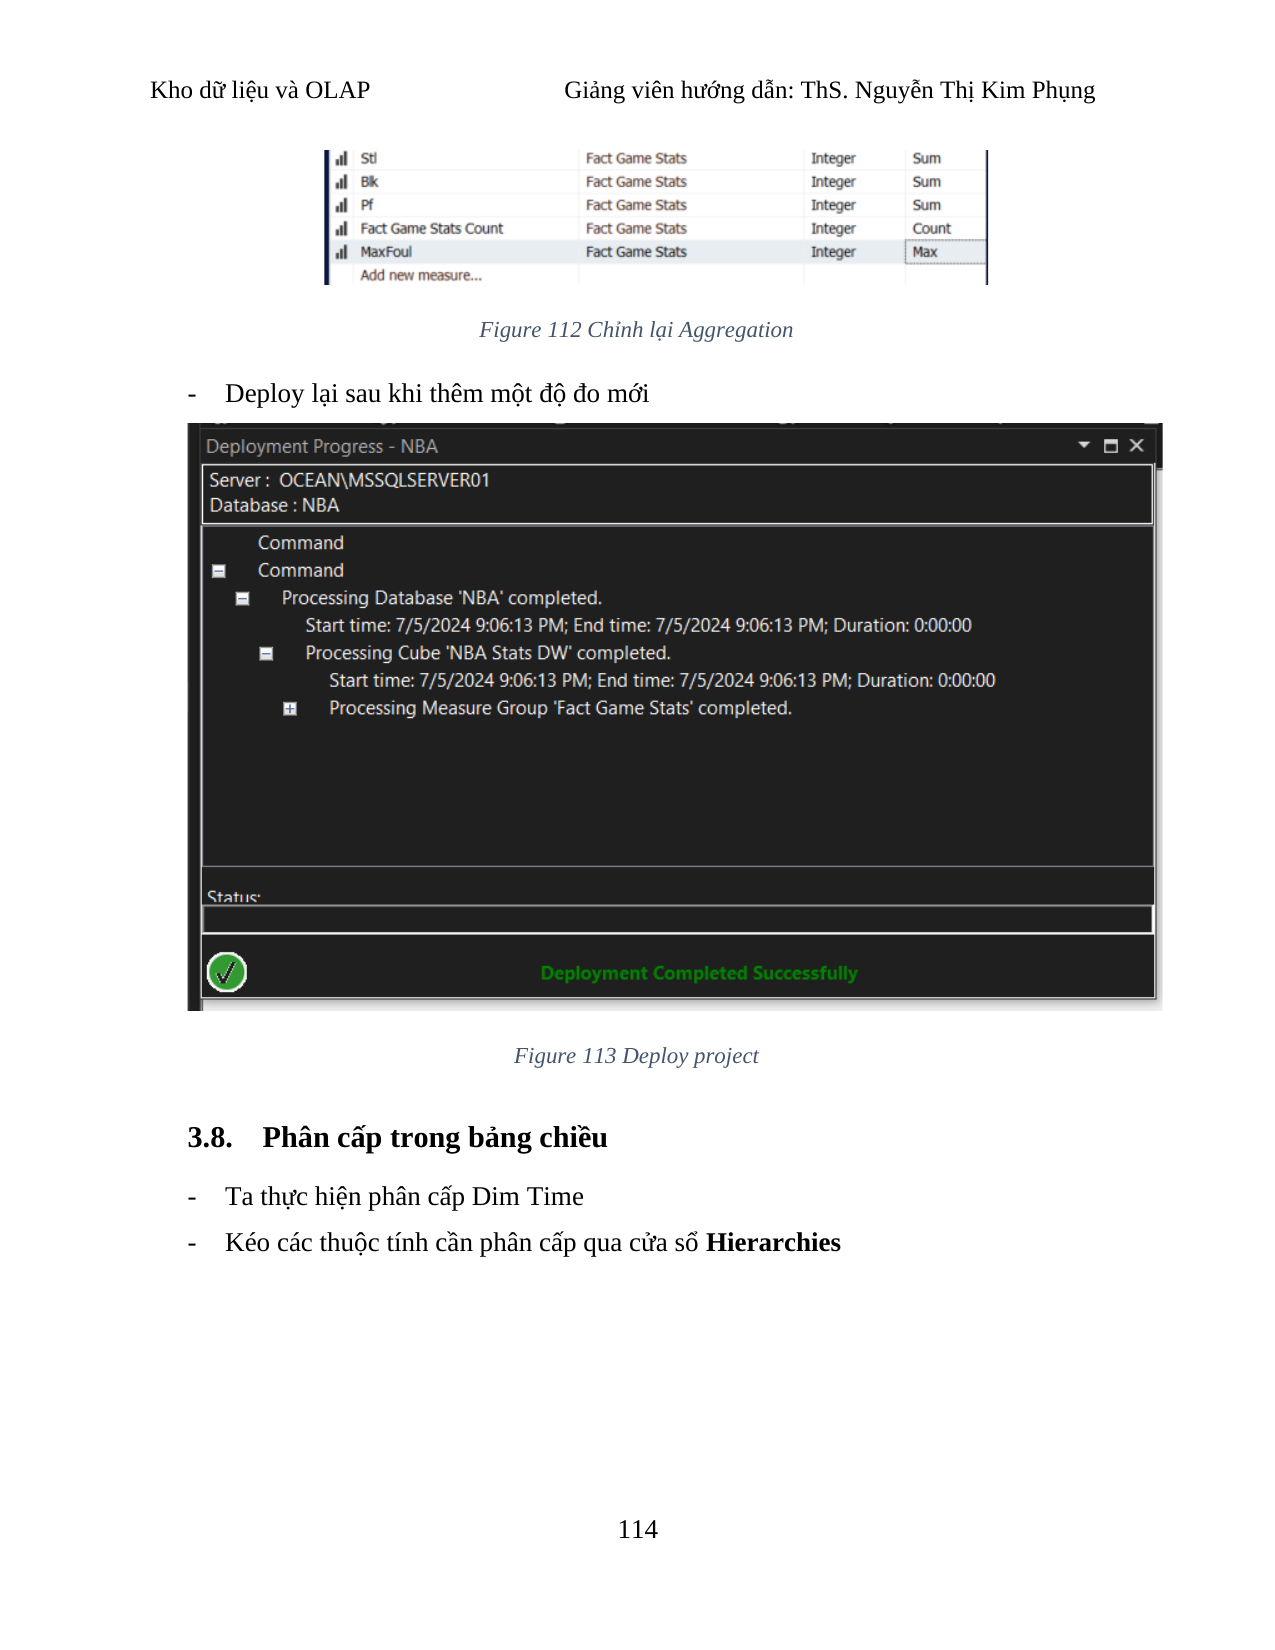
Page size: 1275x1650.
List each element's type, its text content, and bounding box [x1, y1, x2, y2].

list Deploy lại sau khi thêm một độ đo mới [187, 377, 1125, 408]
text Figure 113 Deploy project [150, 1042, 1125, 1069]
list Kéo các thuộc tính cần phân cấp qua cửa sổ Hierarchies [187, 1226, 1125, 1257]
list Phân cấp trong bảng chiều [187, 1119, 1125, 1154]
picture [187, 423, 1163, 1011]
picture [324, 150, 989, 285]
text Figure 112 Chỉnh lại Aggregation [150, 317, 1125, 343]
list Ta thực hiện phân cấp Dim Time [187, 1180, 1125, 1211]
